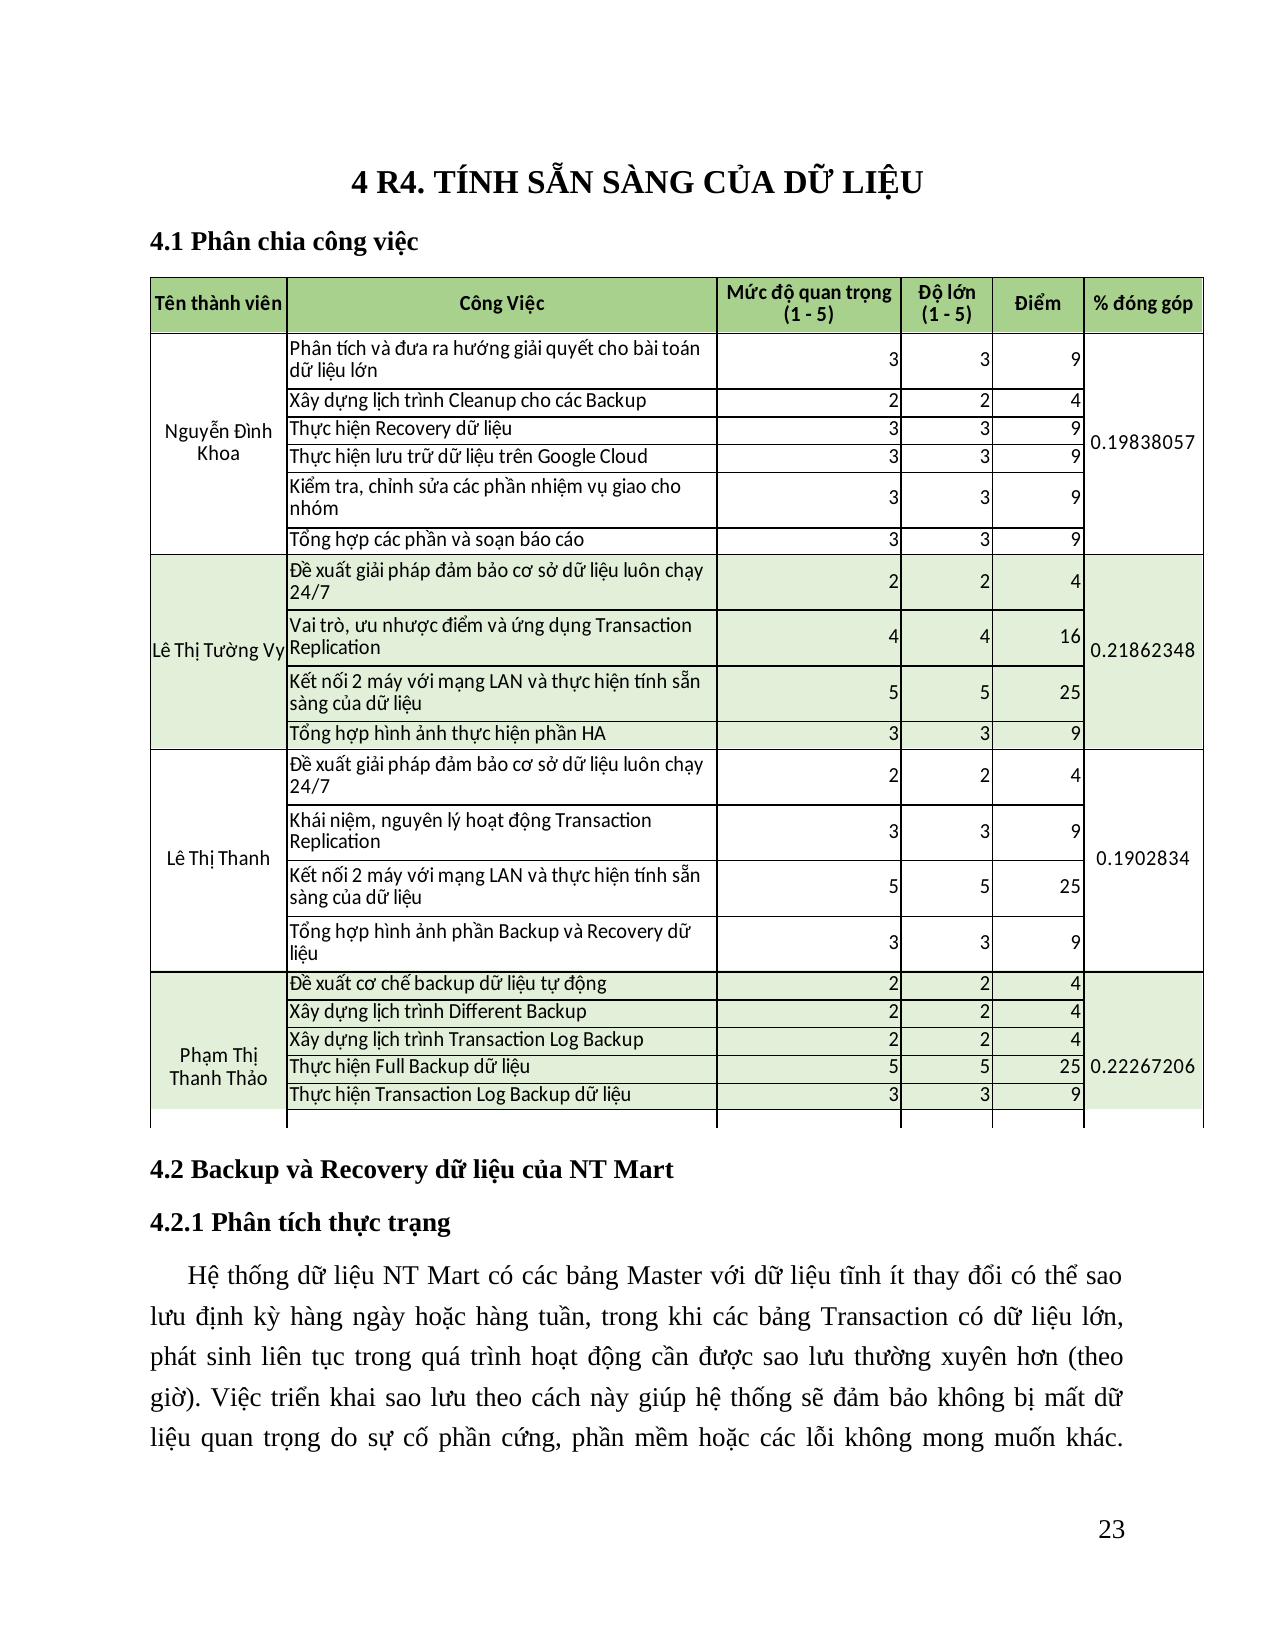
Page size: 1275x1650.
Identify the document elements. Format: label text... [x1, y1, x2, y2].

subtitle Phân tích thực trạng [150, 1207, 1125, 1238]
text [150, 1259, 1125, 1452]
subtitle R4. TÍNH SẴN SÀNG CỦA DỮ LIỆU [150, 162, 1125, 201]
subtitle Backup và Recovery dữ liệu của NT Mart [150, 1154, 1125, 1185]
subtitle Phân chia công việc [150, 225, 1125, 256]
